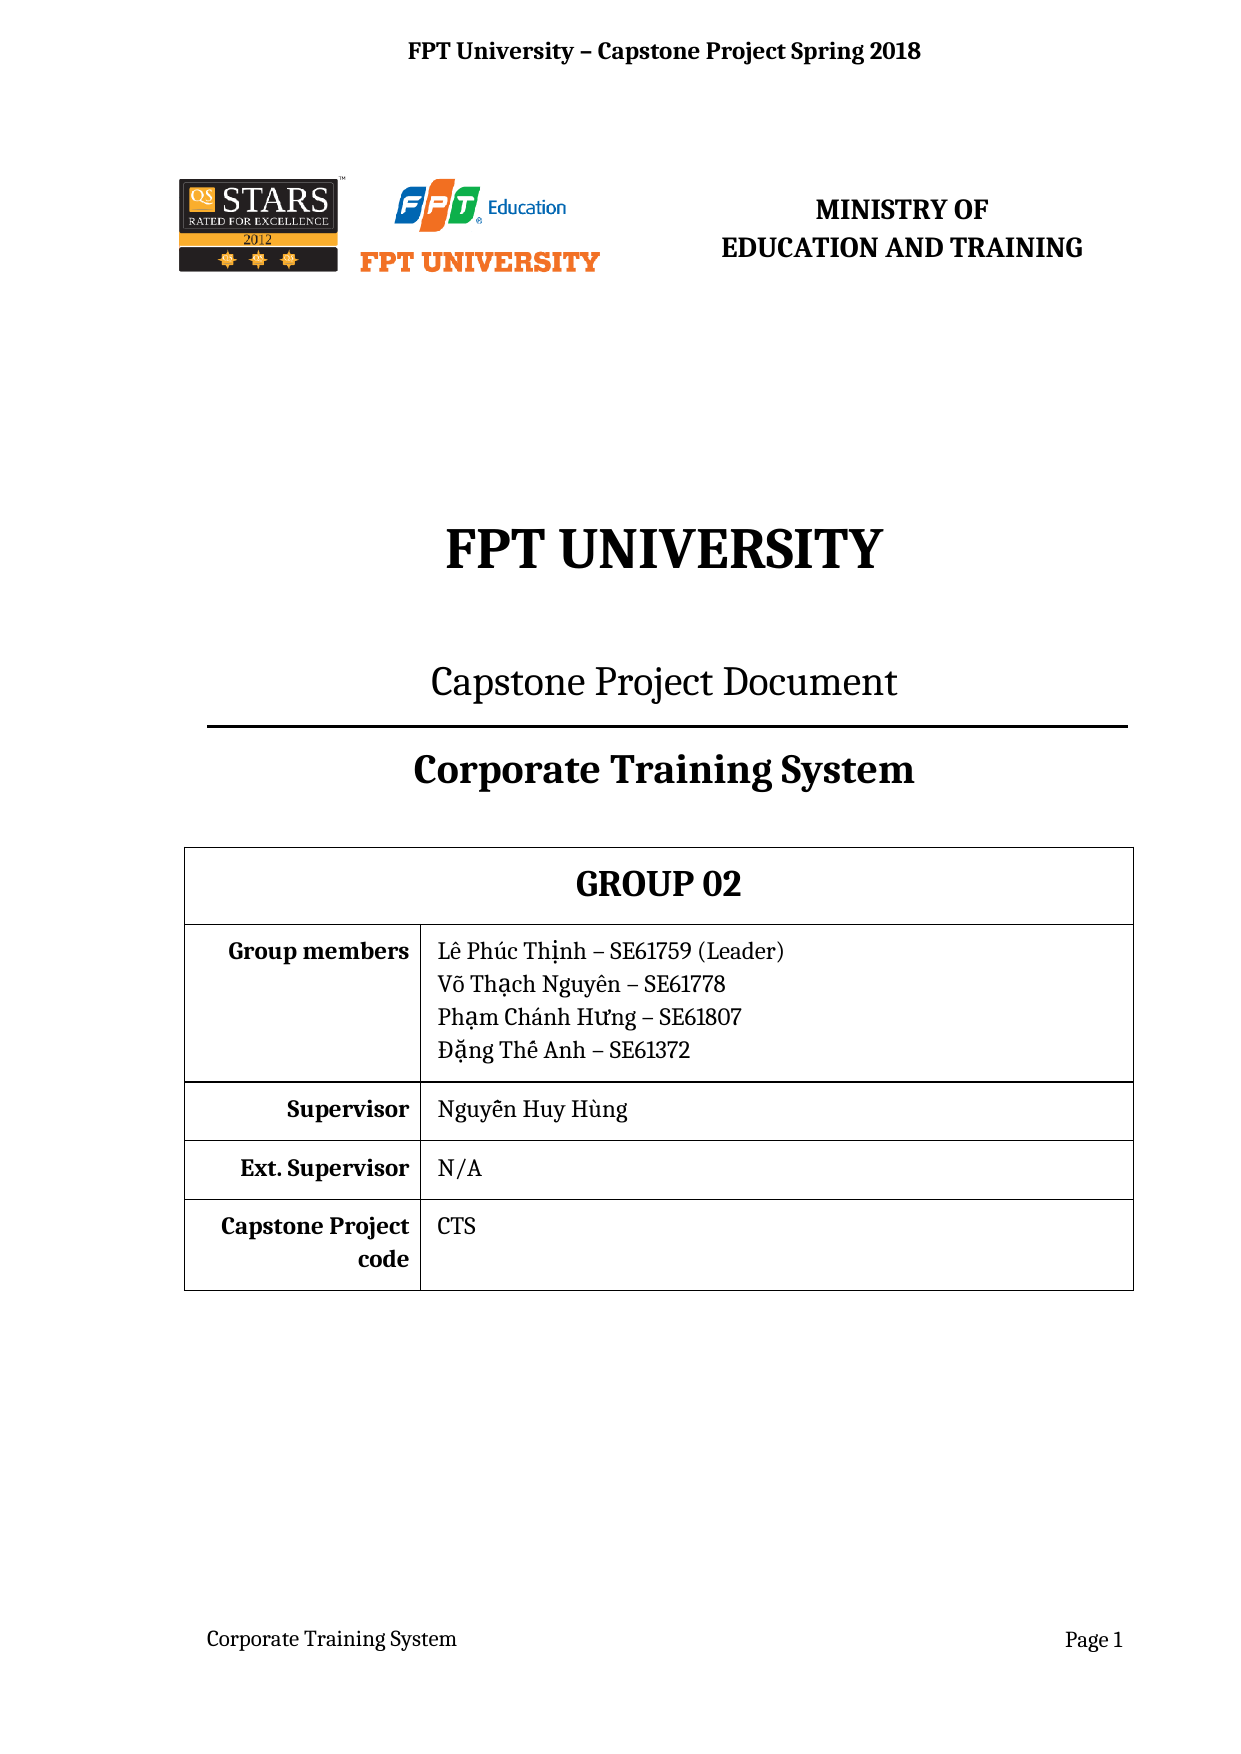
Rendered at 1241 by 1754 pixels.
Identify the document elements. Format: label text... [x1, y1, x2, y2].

table_cell Nguyễn Huy Hùng [421, 1083, 1133, 1140]
table_cell Group members [185, 925, 420, 1081]
picture [171, 159, 608, 288]
table_cell Capstone Project code [185, 1200, 420, 1290]
text FPT UNIVERSITY [207, 516, 1122, 583]
table_cell Ext. Supervisor [185, 1141, 420, 1199]
table_header GROUP 02 [185, 848, 1133, 924]
text Corporate Training System [207, 746, 1122, 794]
table_cell N/A [421, 1141, 1133, 1199]
text Capstone Project Document [207, 657, 1122, 705]
table_cell CTS [421, 1200, 1133, 1290]
table_cell Lê Phúc Thịnh – SE61759 (Leader) Võ Thạch Nguyên – SE61778 Phạm Chánh Hưng – SE61807 Đặng Thế Anh – SE61372 [421, 925, 1133, 1081]
table_cell Supervisor [185, 1083, 420, 1140]
text EDUCATION AND TRAINING [682, 232, 1122, 265]
text MINISTRY OF [682, 193, 1122, 227]
